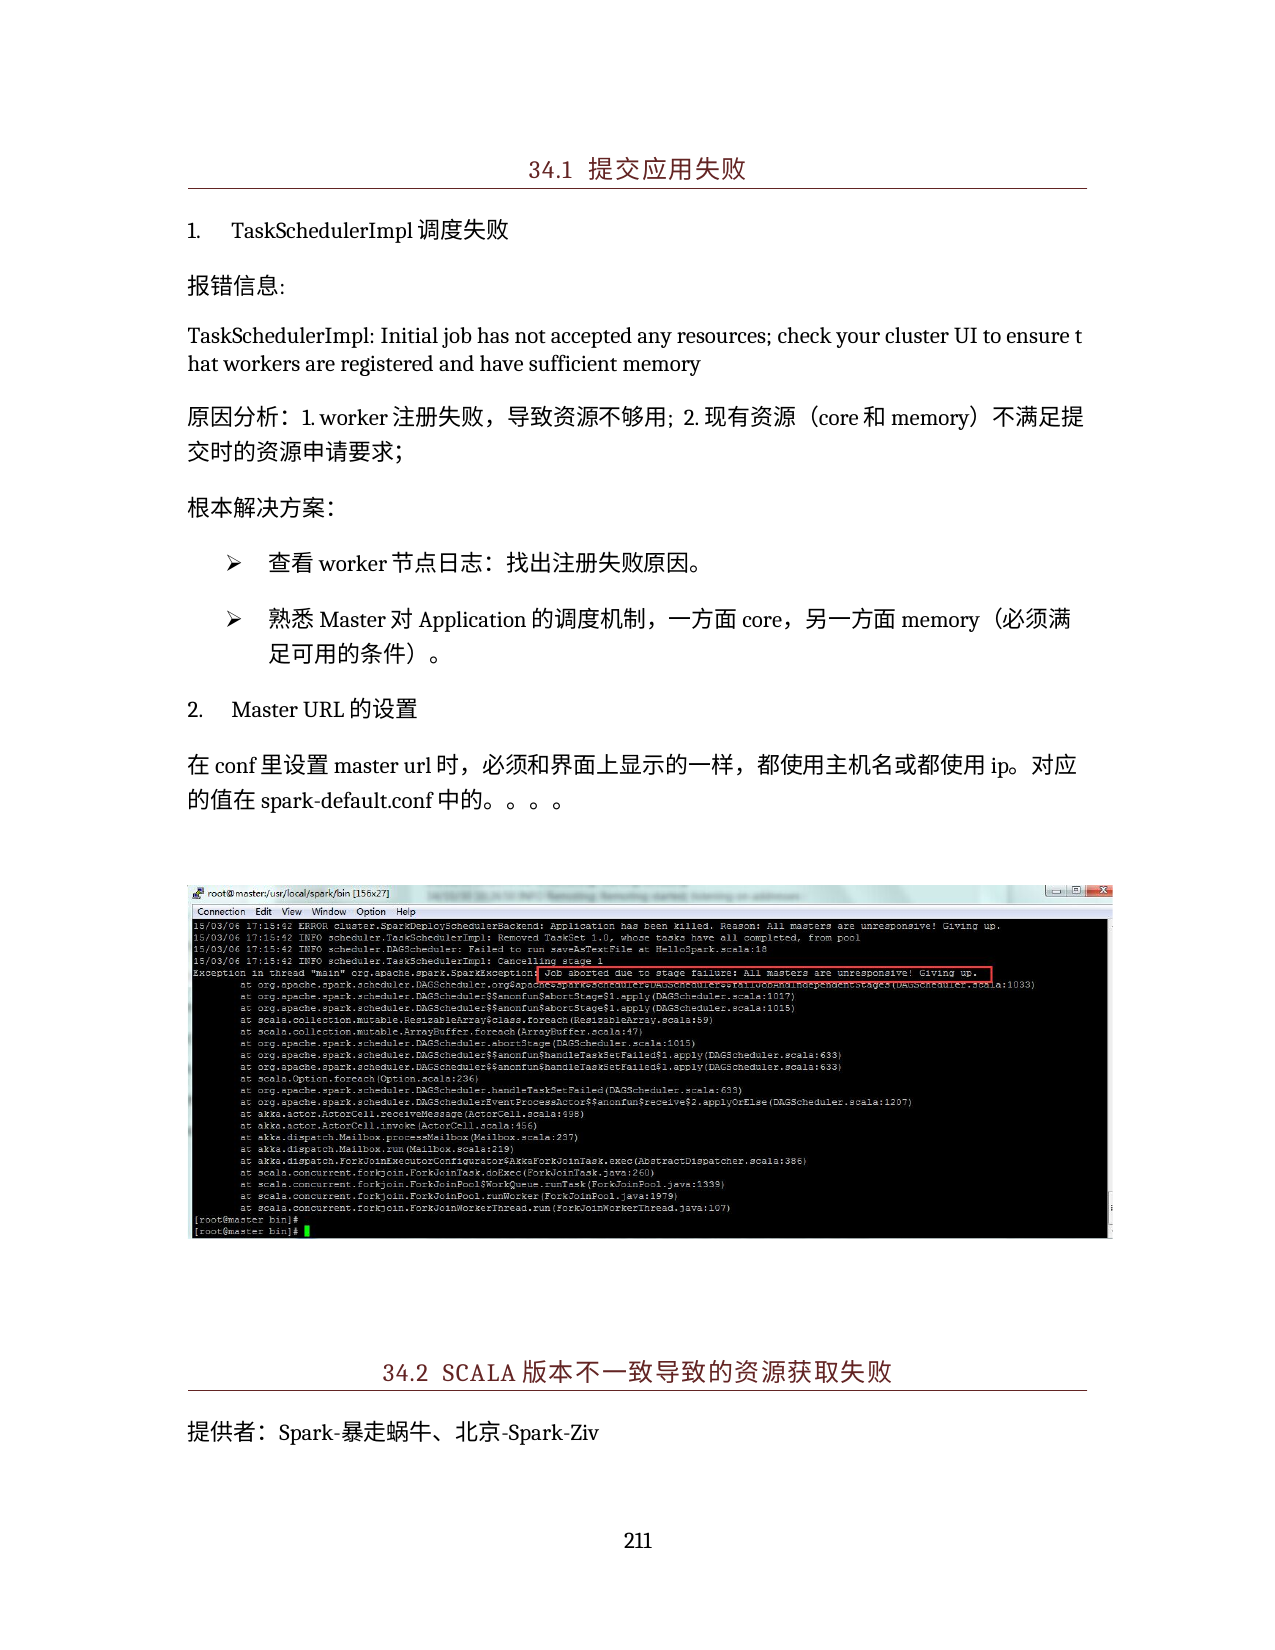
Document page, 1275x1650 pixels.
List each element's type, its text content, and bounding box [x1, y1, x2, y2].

text TaskSchedulerImpl: Initial job has not accepted any resources; check your cluster UI to ensure that workers are registered and have sufficient memory [187, 323, 1087, 377]
list Master URL的设置 [187, 691, 1087, 724]
text 原因分析：1. worker注册失败，导致资源不够用; 2. 现有资源（core和memory）不满足提交时的资源申请要求； [187, 399, 1087, 467]
text 在conf里设置master url时，必须和界面上显示的一样，都使用主机名或都使用ip。对应的值在spark-default.conf中的。。。。 [187, 747, 1087, 815]
list 查看worker节点日志：找出注册失败原因。 [225, 545, 1087, 578]
list 熟悉Master对 Application的调度机制，一方面core，另一方面memory（必须满足可用的条件）。 [225, 601, 1087, 669]
text 报错信息: [187, 268, 1087, 301]
subtitle 提交应用失败 [187, 150, 1087, 189]
text 提供者：Spark-暴走蜗牛、北京-Spark-Ziv [187, 1414, 1087, 1447]
subtitle Scala版本不一致导致的资源获取失败 [187, 1352, 1087, 1391]
list TaskSchedulerImpl调度失败 [187, 212, 1087, 245]
text 根本解决方案： [187, 490, 1087, 523]
picture [187, 885, 1113, 1239]
